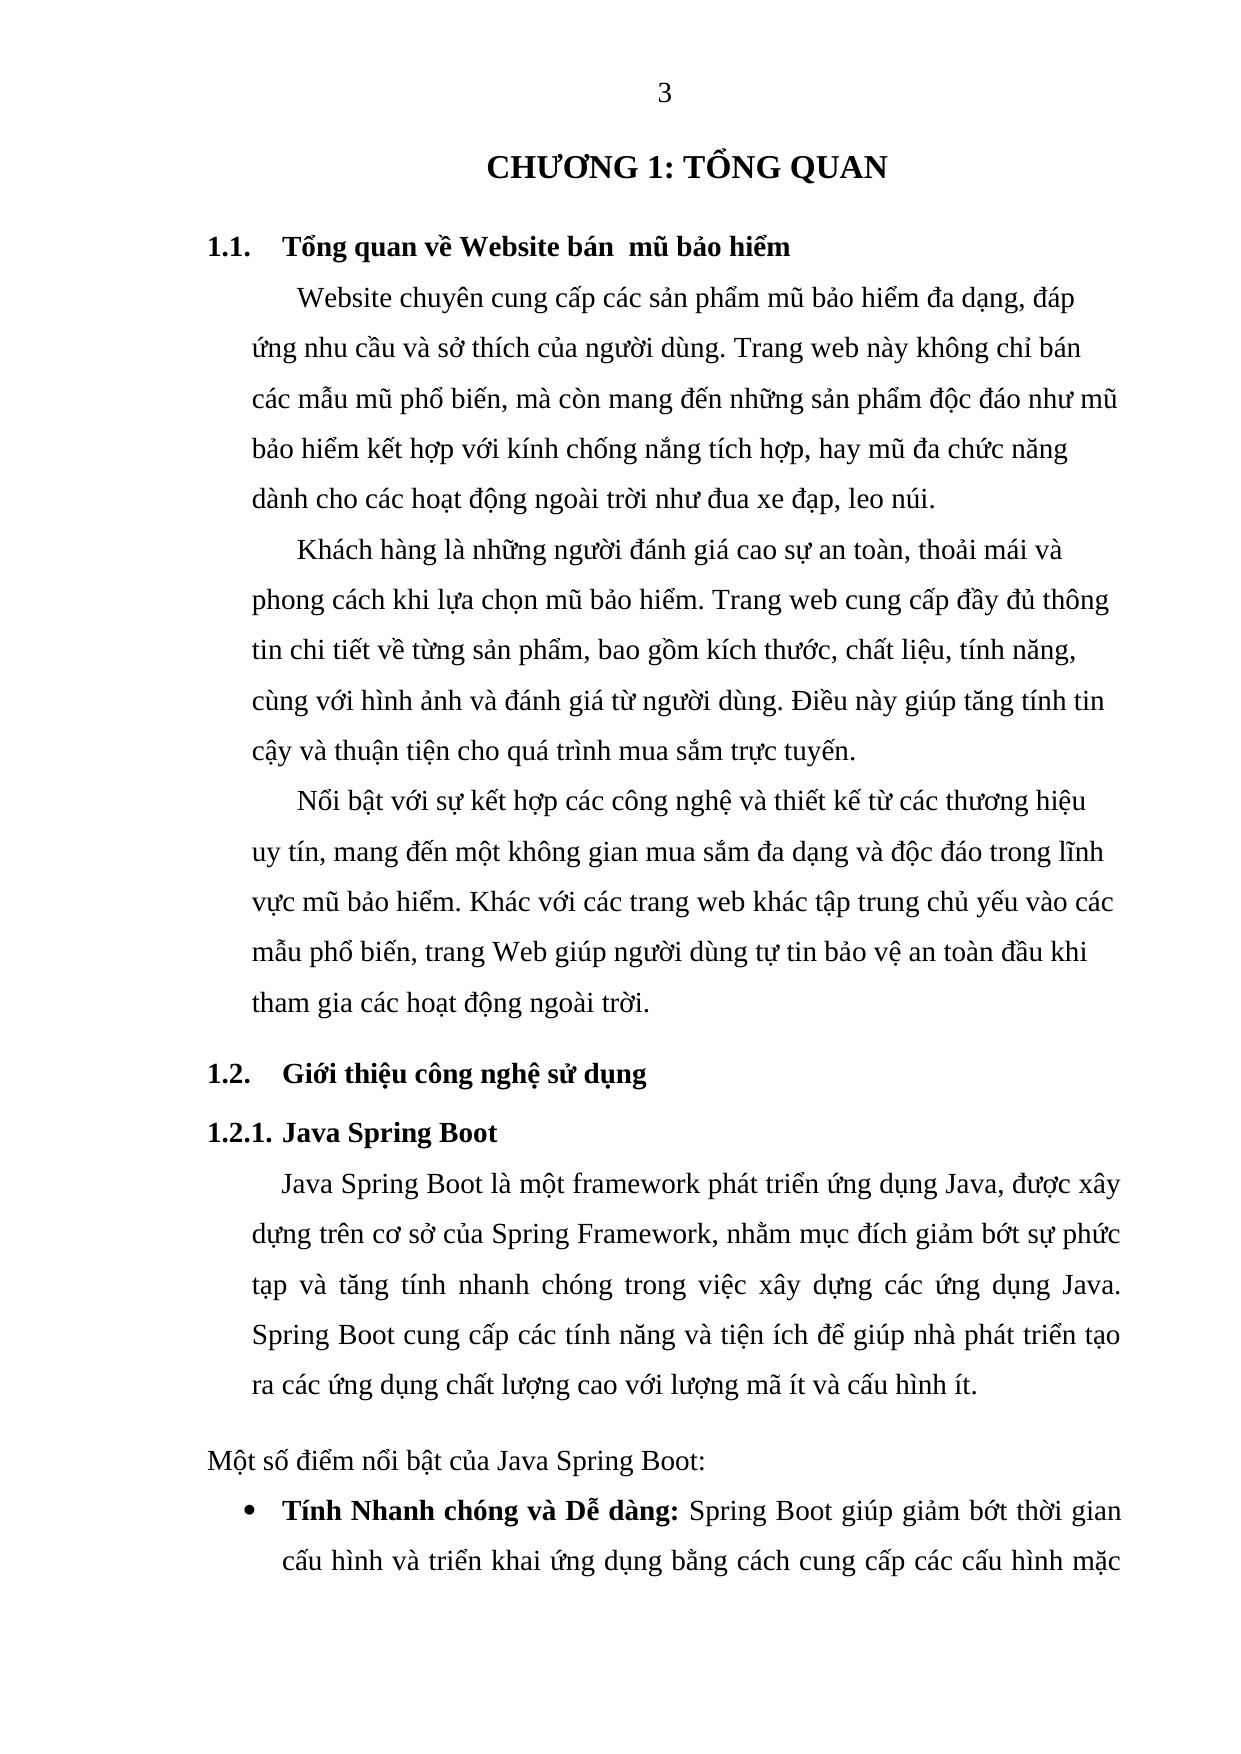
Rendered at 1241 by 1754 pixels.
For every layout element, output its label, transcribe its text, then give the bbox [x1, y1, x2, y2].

text Nổi bật với sự kết hợp các công nghệ và thiết kế từ các thương hiệu uy tín, mang đến một không gian mua sắm đa dạng và độc đáo trong lĩnh vực mũ bảo hiểm. Khác với các trang web khác tập trung chủ yếu vào các mẫu phổ biến, trang Web giúp người dùng tự tin bảo vệ an toàn đầu khi tham gia các hoạt động ngoài trời. [252, 783, 1122, 1018]
subtitle CHƯƠNG 1: TỔNG QUAN [252, 148, 1122, 186]
text Java Spring Boot là một framework phát triển ứng dụng Java, được xây dựng trên cơ sở của Spring Framework, nhằm mục đích giảm bớt sự phức tạp và tăng tính nhanh chóng trong việc xây dựng các ứng dụng Java. Spring Boot cung cấp các tính năng và tiện ích để giúp nhà phát triển tạo ra các ứng dụng chất lượng cao với lượng mã ít và cấu hình ít. [252, 1166, 1122, 1401]
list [244, 1493, 1122, 1577]
subtitle Giới thiệu công nghệ sử dụng [207, 1056, 1122, 1089]
subtitle Java Spring Boot [207, 1115, 1122, 1149]
text Website chuyên cung cấp các sản phẩm mũ bảo hiểm đa dạng, đáp ứng nhu cầu và sở thích của người dùng. Trang web này không chỉ bán các mẫu mũ phổ biến, mà còn mang đến những sản phẩm độc đáo như mũ bảo hiểm kết hợp với kính chống nắng tích hợp, hay mũ đa chức năng dành cho các hoạt động ngoài trời như đua xe đạp, leo núi. [252, 280, 1122, 515]
text Một số điểm nổi bật của Java Spring Boot: [207, 1443, 1122, 1476]
text Khách hàng là những người đánh giá cao sự an toàn, thoải mái và phong cách khi lựa chọn mũ bảo hiểm. Trang web cung cấp đầy đủ thông tin chi tiết về từng sản phẩm, bao gồm kích thước, chất liệu, tính năng, cùng với hình ảnh và đánh giá từ người dùng. Điều này giúp tăng tính tin cậy và thuận tiện cho quá trình mua sắm trực tuyến. [252, 532, 1122, 767]
subtitle Tổng quan về Website bán mũ bảo hiểm [207, 229, 1122, 263]
